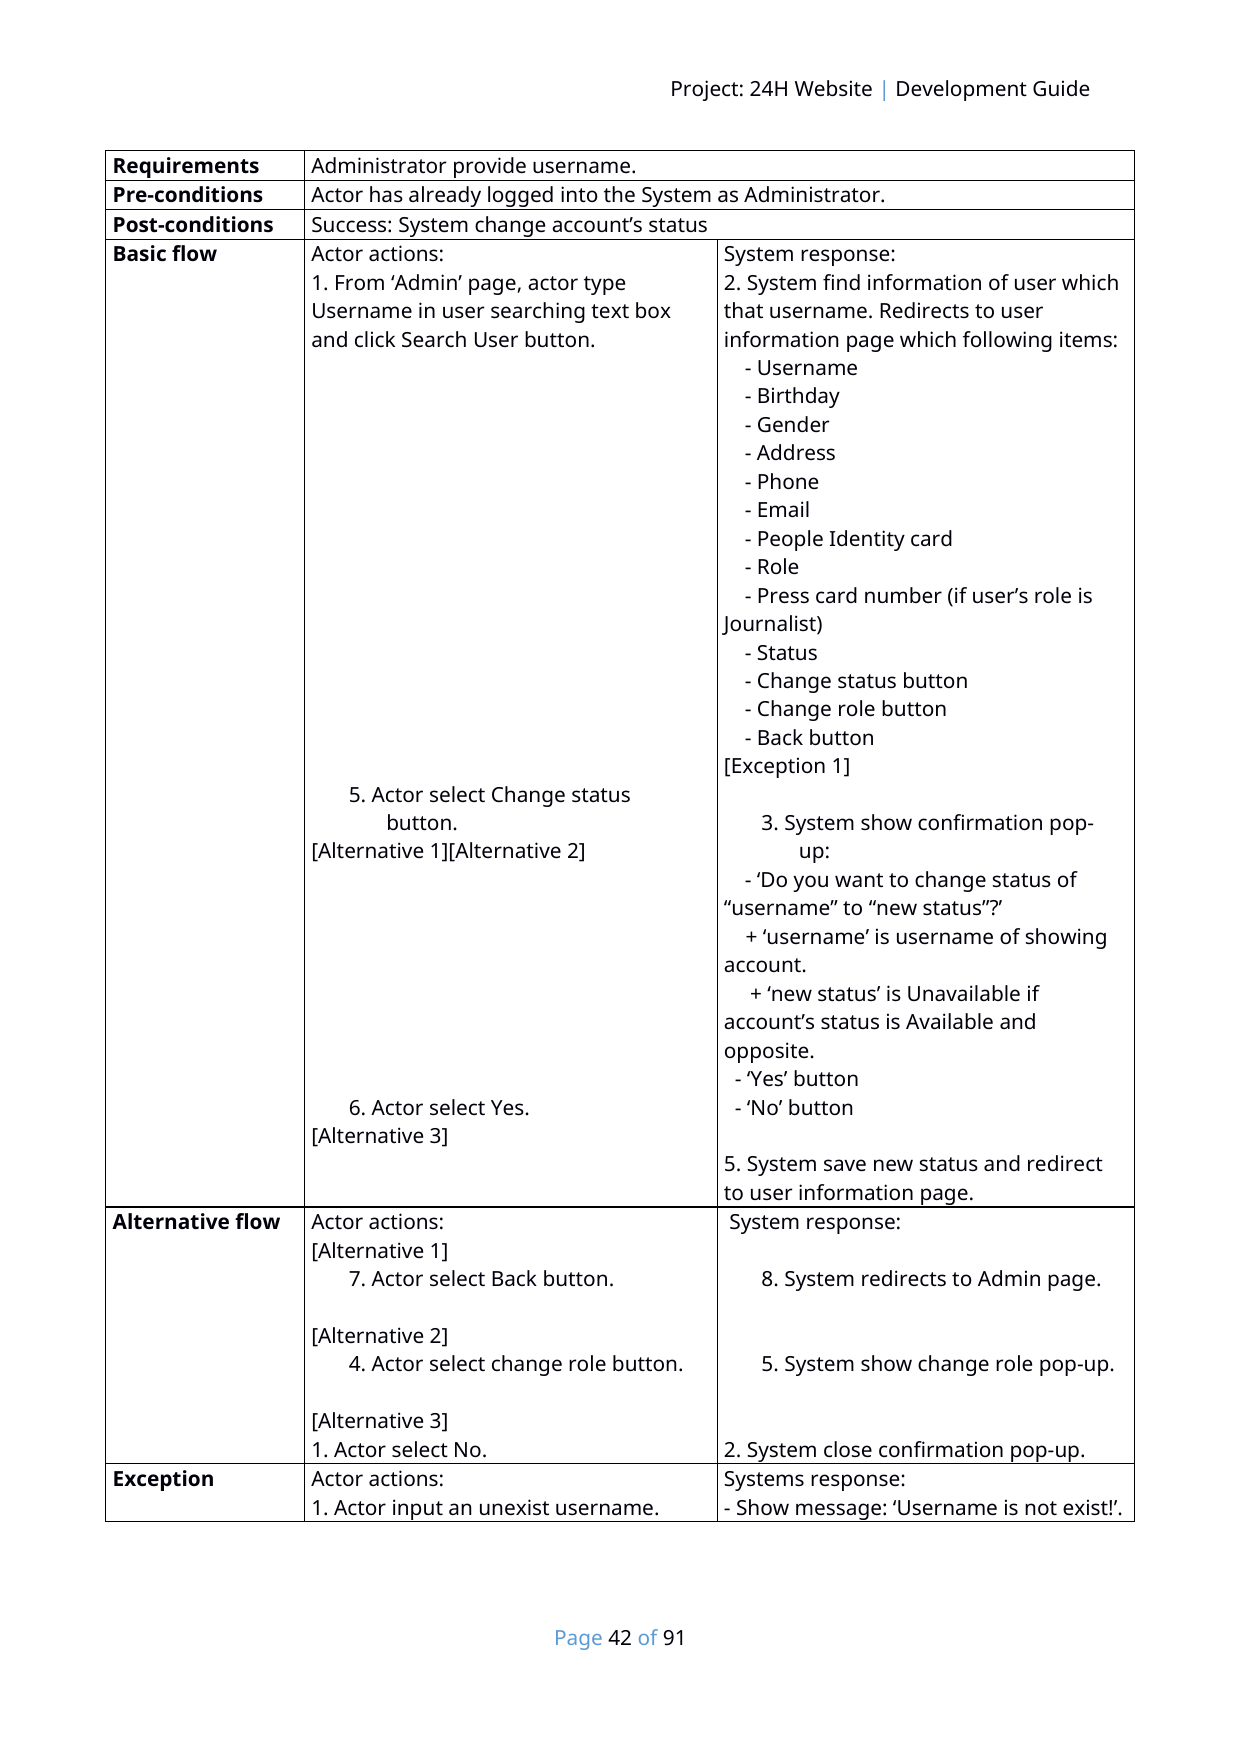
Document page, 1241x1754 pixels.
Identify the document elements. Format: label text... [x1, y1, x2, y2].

table_cell Administrator provide username. [305, 151, 1134, 179]
table_cell Exception [106, 1464, 304, 1521]
table_cell Systems response: - Show message: ‘Username is not exist!’. [718, 1464, 1134, 1521]
table_cell Basic flow [106, 240, 304, 1206]
table_cell Actor actions: 1. From ‘Admin’ page, actor type Username in user searching text box and click Search User button. Actor select Change status button. [Alternative 1][Alternative 2] Actor select Yes. [Alternative 3] [305, 240, 717, 1206]
table_cell Pre-conditions [106, 181, 304, 209]
table_cell Alternative flow [106, 1208, 304, 1463]
table_cell Actor actions: [Alternative 1] Actor select Back button. [Alternative 2] Actor select change role button. [Alternative 3] 1. Actor select No. [305, 1208, 717, 1463]
table_cell System response: System redirects to Admin page. System show change role pop-up. 2. System close confirmation pop-up. [718, 1208, 1134, 1463]
table_cell Post-conditions [106, 210, 304, 238]
table_cell Actor actions: 1. Actor input an unexist username. [305, 1464, 717, 1521]
table_cell Requirements [106, 151, 304, 179]
table_cell Actor has already logged into the System as Administrator. [305, 181, 1134, 209]
table_cell System response: 2. System find information of user which that username. Redirects to user information page which following items: - Username - Birthday - Gender - Address - Phone - Email - People Identity card - Role - Press card number (if user’s role is Journalist) - Status - Change status button - Change role button - Back button [Exception 1] System show confirmation pop-up: - ‘Do you want to change status of “username” to “new status”?’ + ‘username’ is username of showing account. + ‘new status’ is Unavailable if account’s status is Available and opposite. - ‘Yes’ button - ‘No’ button 5. System save new status and redirect to user information page. [718, 240, 1134, 1206]
table_cell Success: System change account’s status [305, 210, 1134, 238]
